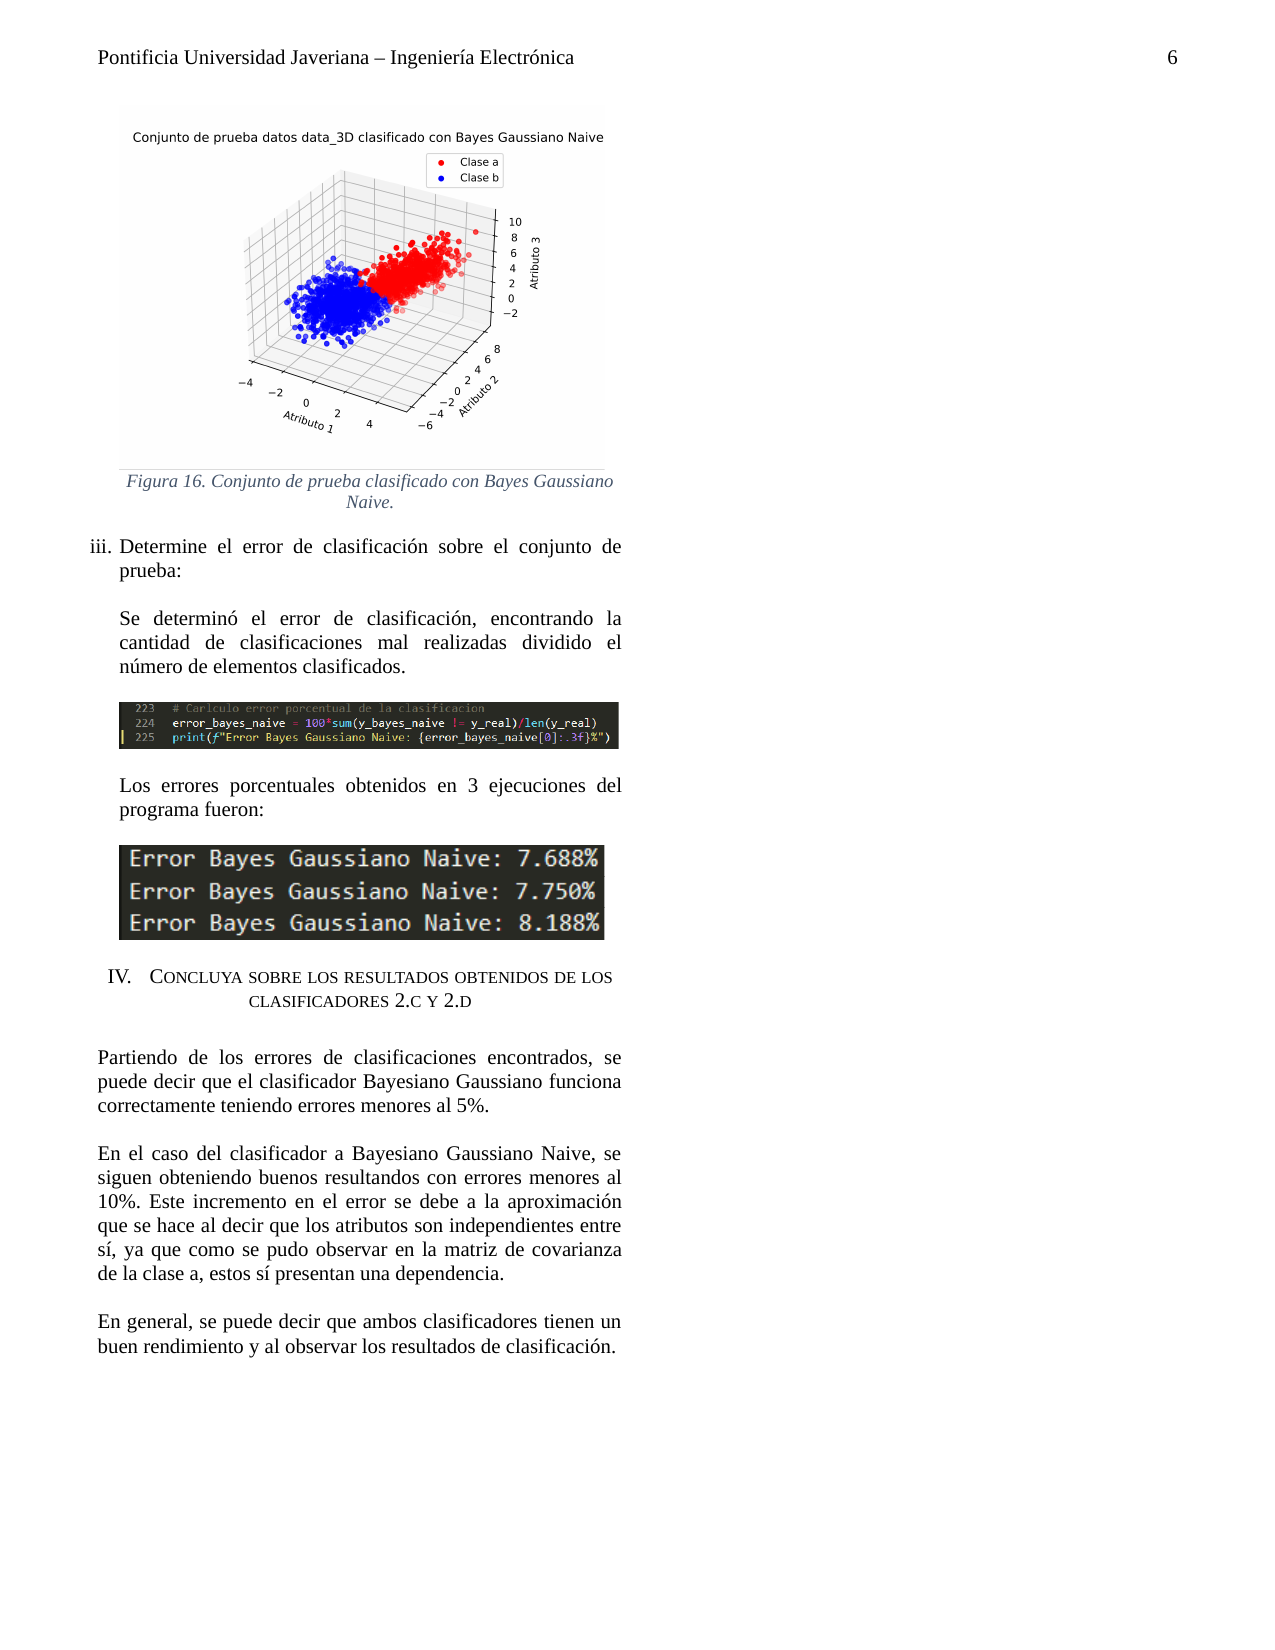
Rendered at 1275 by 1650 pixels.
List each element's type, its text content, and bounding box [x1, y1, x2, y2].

text Figura 16. Conjunto de prueba clasificado con Bayes Gaussiano Naive. [119, 469, 622, 513]
subtitle Concluya sobre los resultados obtenidos de los clasificadores 2.c y 2.d [97, 964, 622, 1012]
picture [119, 702, 619, 749]
list En el caso del clasificador a Bayesiano Gaussiano Naive, se siguen obteniendo buenos resultandos con errores menores al 10%. Este incremento en el error se debe a la aproximación que se hace al decir que los atributos son independientes entre sí, ya que como se pudo observar en la matriz de covarianza de la clase a, estos sí presentan una dependencia. [97, 1141, 622, 1285]
list Partiendo de los errores de clasificaciones encontrados, se puede decir que el clasificador Bayesiano Gaussiano funciona correctamente teniendo errores menores al 5%. [97, 1045, 622, 1117]
list Determine el error de clasificación sobre el conjunto de prueba: [89, 533, 622, 582]
list En general, se puede decir que ambos clasificadores tienen un buen rendimiento y al observar los resultados de clasificación. [97, 1309, 622, 1358]
list Los errores porcentuales obtenidos en 3 ejecuciones del programa fueron: [119, 773, 622, 821]
picture [119, 105, 605, 470]
picture [119, 845, 605, 940]
list Se determinó el error de clasificación, encontrando la cantidad de clasificaciones mal realizadas dividido el número de elementos clasificados. [119, 606, 622, 678]
